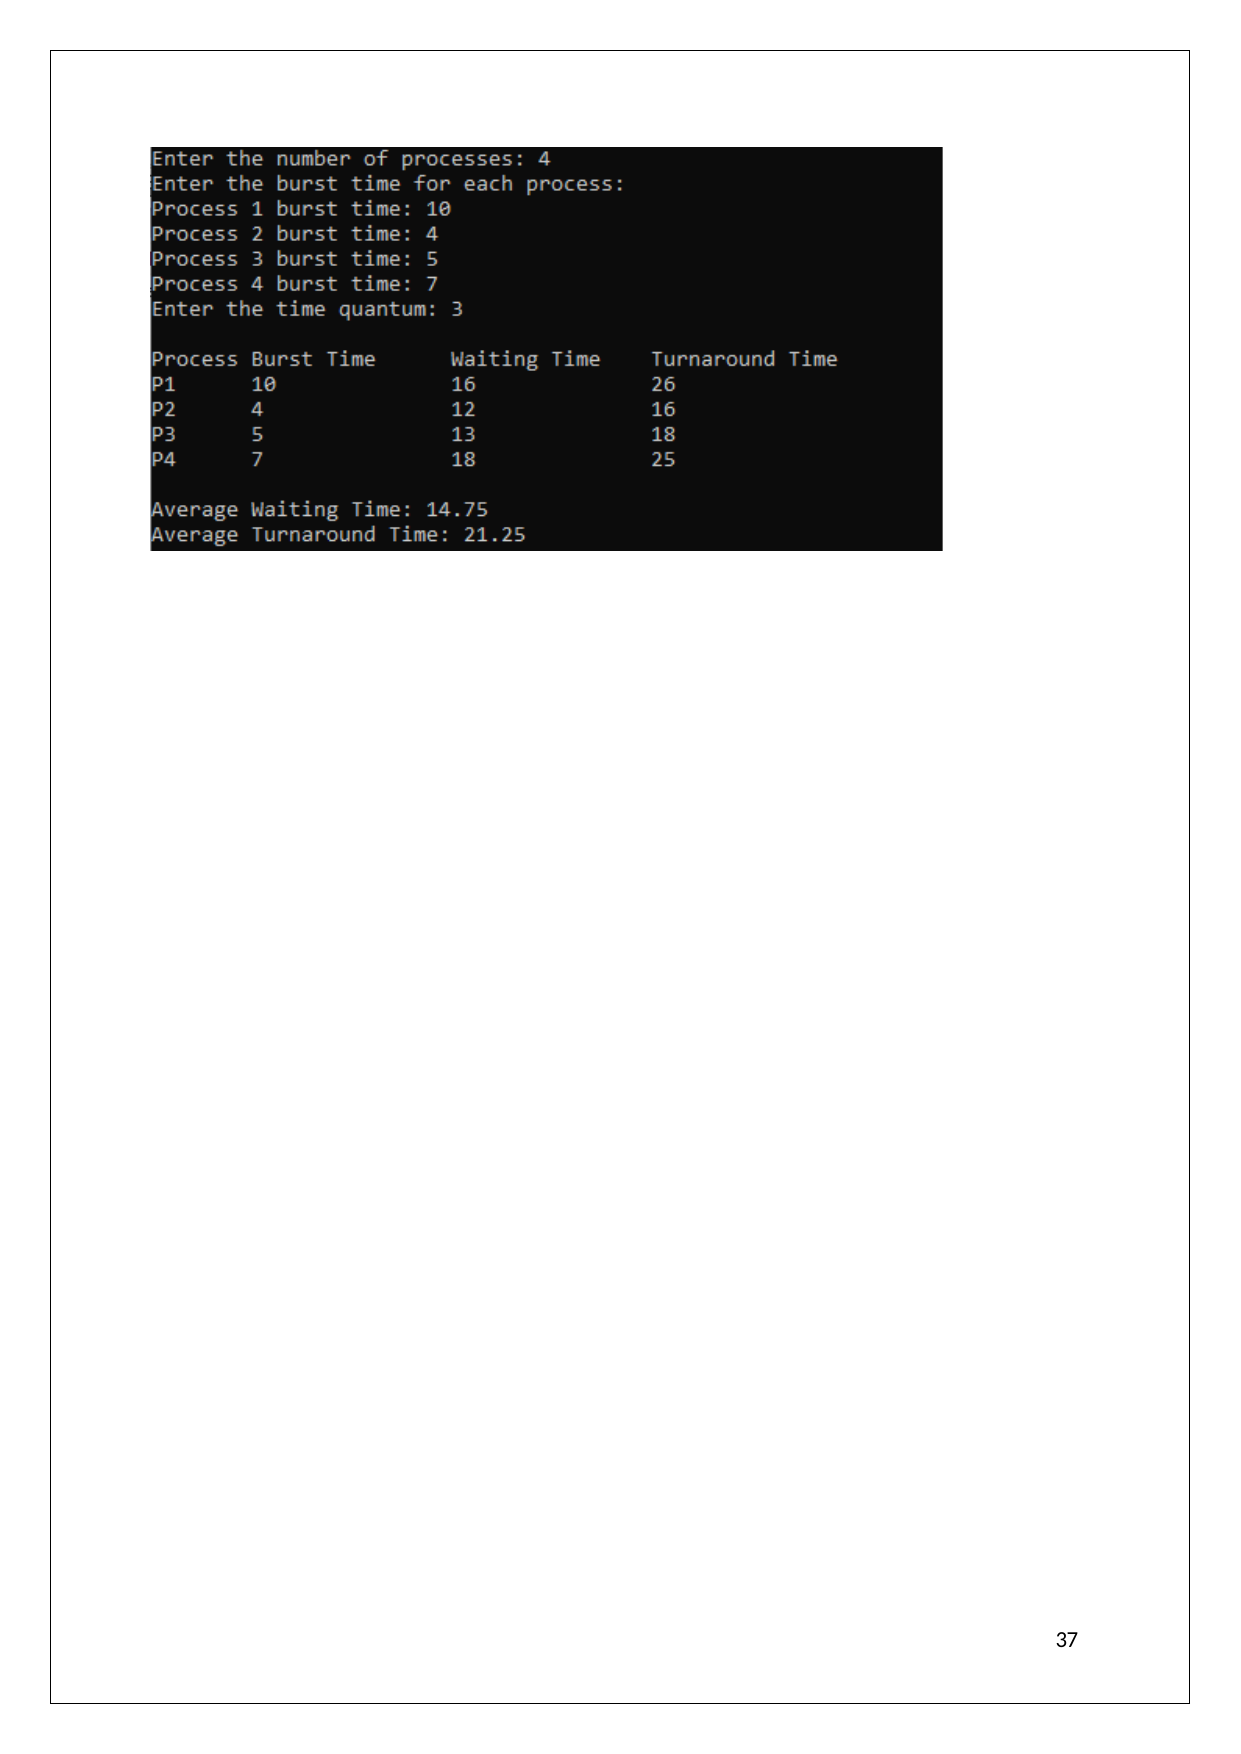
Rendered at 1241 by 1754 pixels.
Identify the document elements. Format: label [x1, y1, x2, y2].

picture [150, 147, 943, 551]
